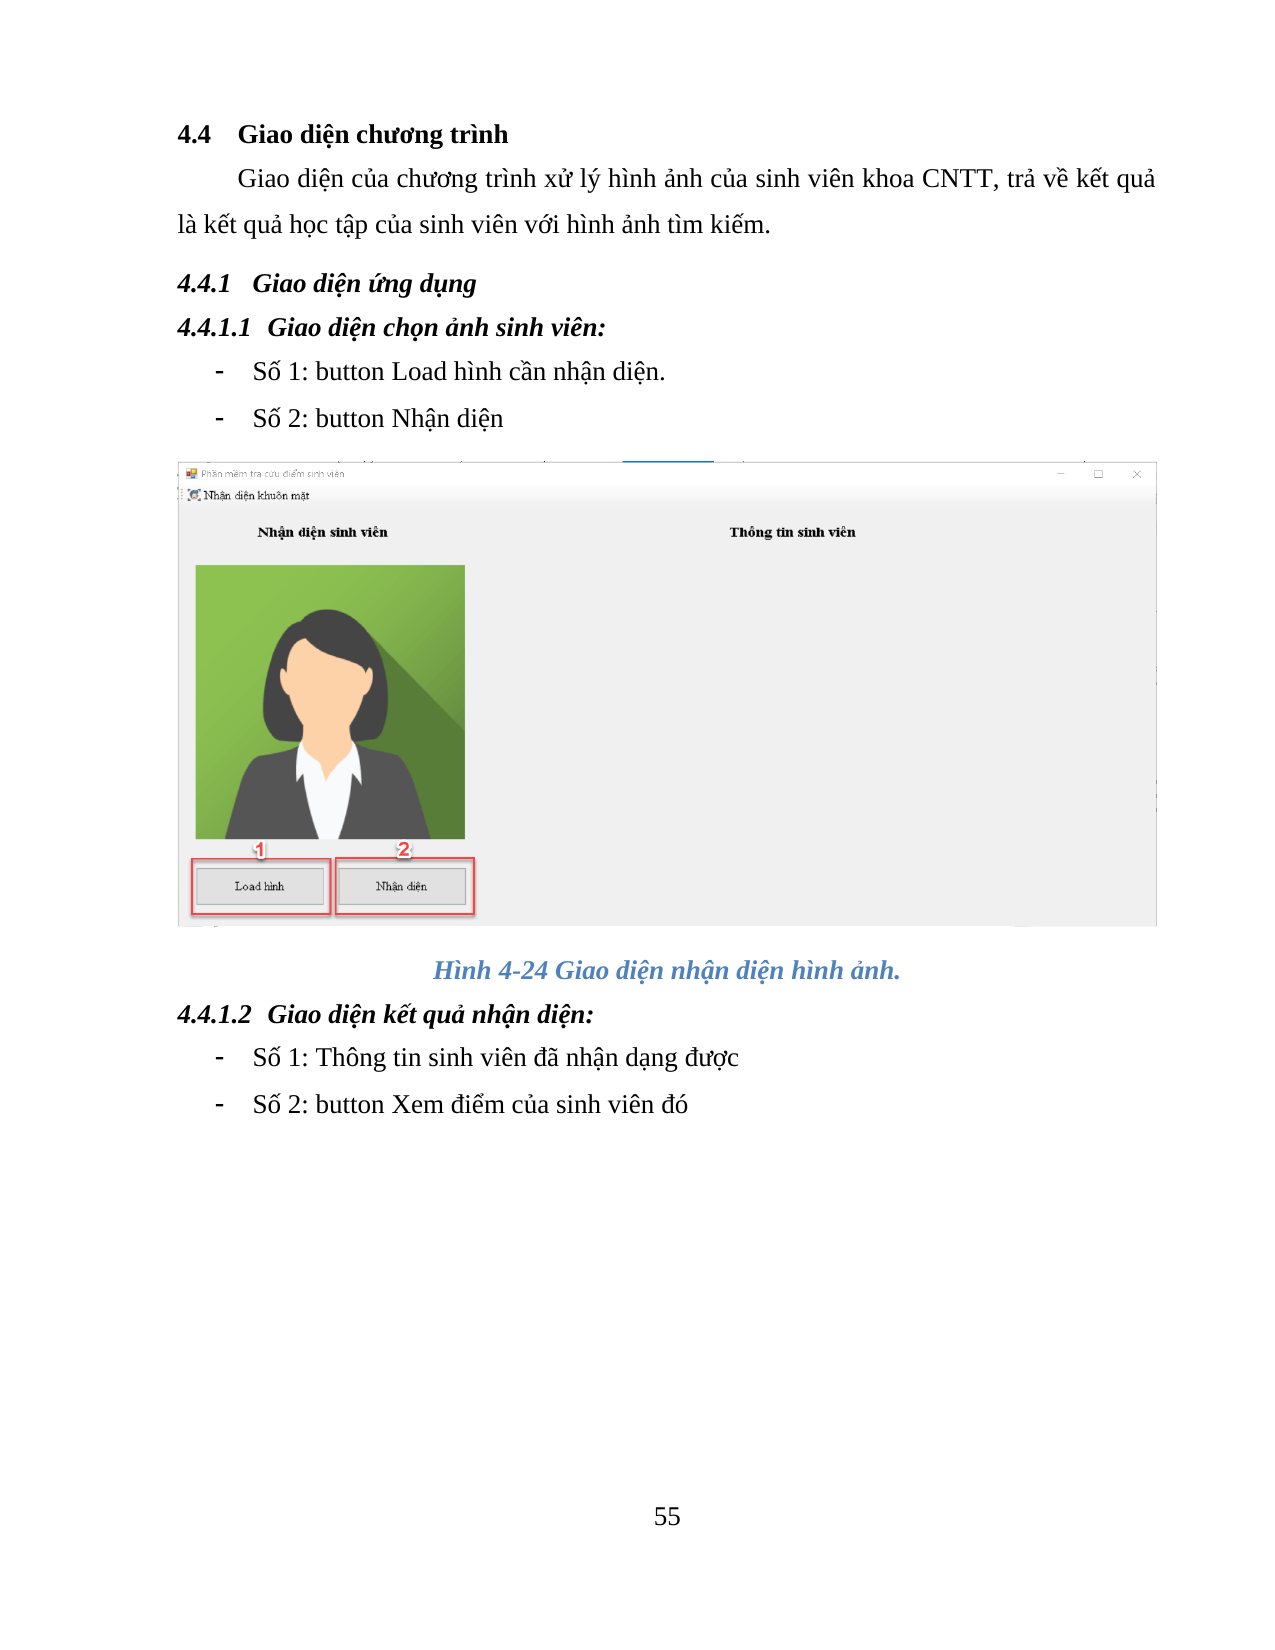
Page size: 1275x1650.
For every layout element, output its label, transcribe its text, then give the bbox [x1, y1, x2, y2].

picture [177, 461, 1157, 927]
subtitle Giao diện ứng dụng [177, 268, 1157, 299]
subtitle Giao diện kết quả nhận diện: [177, 998, 1157, 1029]
text Giao diện của chương trình xử lý hình ảnh của sinh viên khoa CNTT, trả về kết quả là kết quả học tập của sinh viên với hình ảnh tìm kiếm. [177, 162, 1157, 239]
list Số 1: Thông tin sinh viên đã nhận dạng được [215, 1041, 1157, 1073]
subtitle Giao diện chọn ảnh sinh viên: [177, 311, 1157, 342]
list Số 1: button Load hình cần nhận diện. [215, 355, 1157, 386]
list Số 2: button Nhận diện [215, 402, 1157, 433]
subtitle Giao diện chương trình [177, 118, 1157, 149]
list Số 2: button Xem điểm của sinh viên đó [215, 1088, 1157, 1119]
